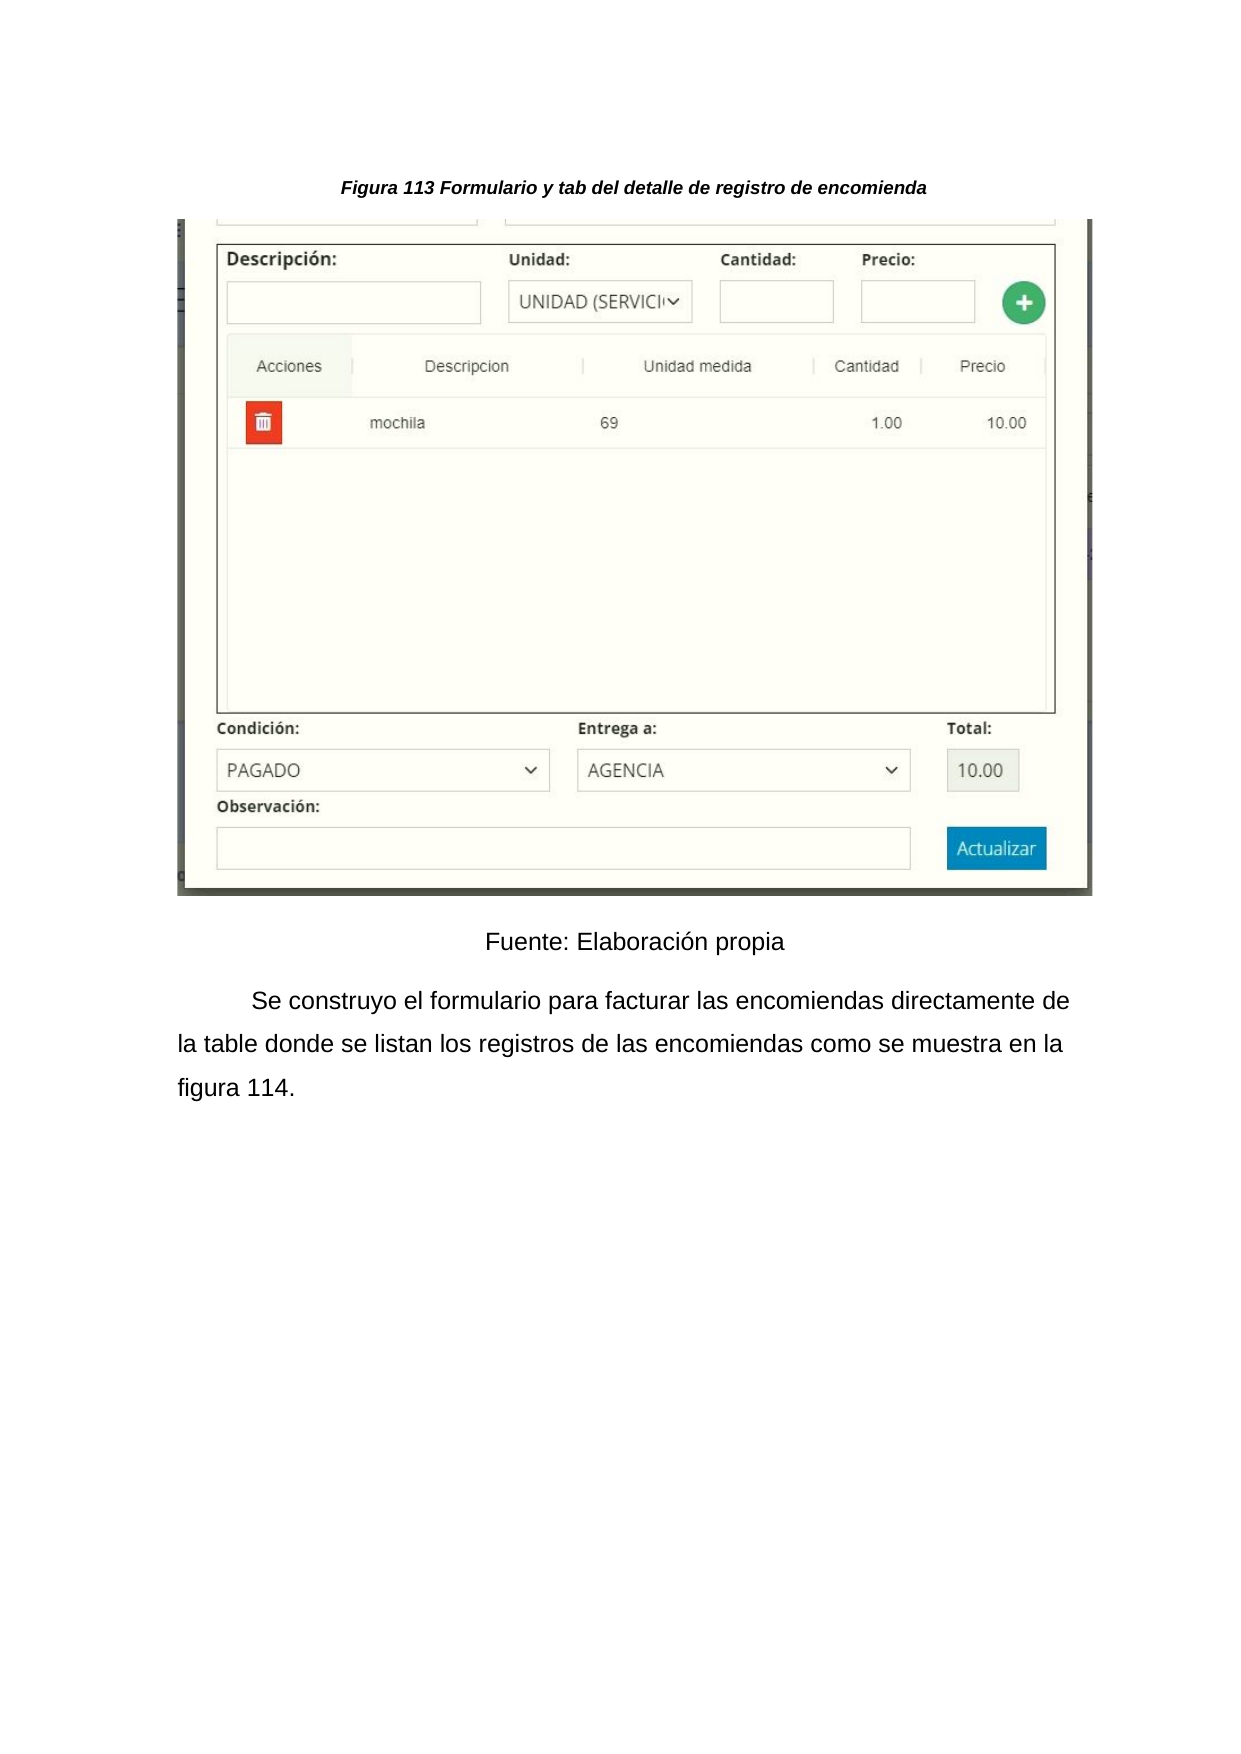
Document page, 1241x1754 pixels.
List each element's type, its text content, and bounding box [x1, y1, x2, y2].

text Figura 113 Formulario y tab del detalle de registro de encomienda [177, 177, 1092, 199]
text Se construyo el formulario para facturar las encomiendas directamente de la table donde se listan los registros de las encomiendas como se muestra en la figura 114. [177, 986, 1092, 1101]
picture [177, 219, 1093, 896]
text Fuente: Elaboración propia [177, 926, 1092, 955]
